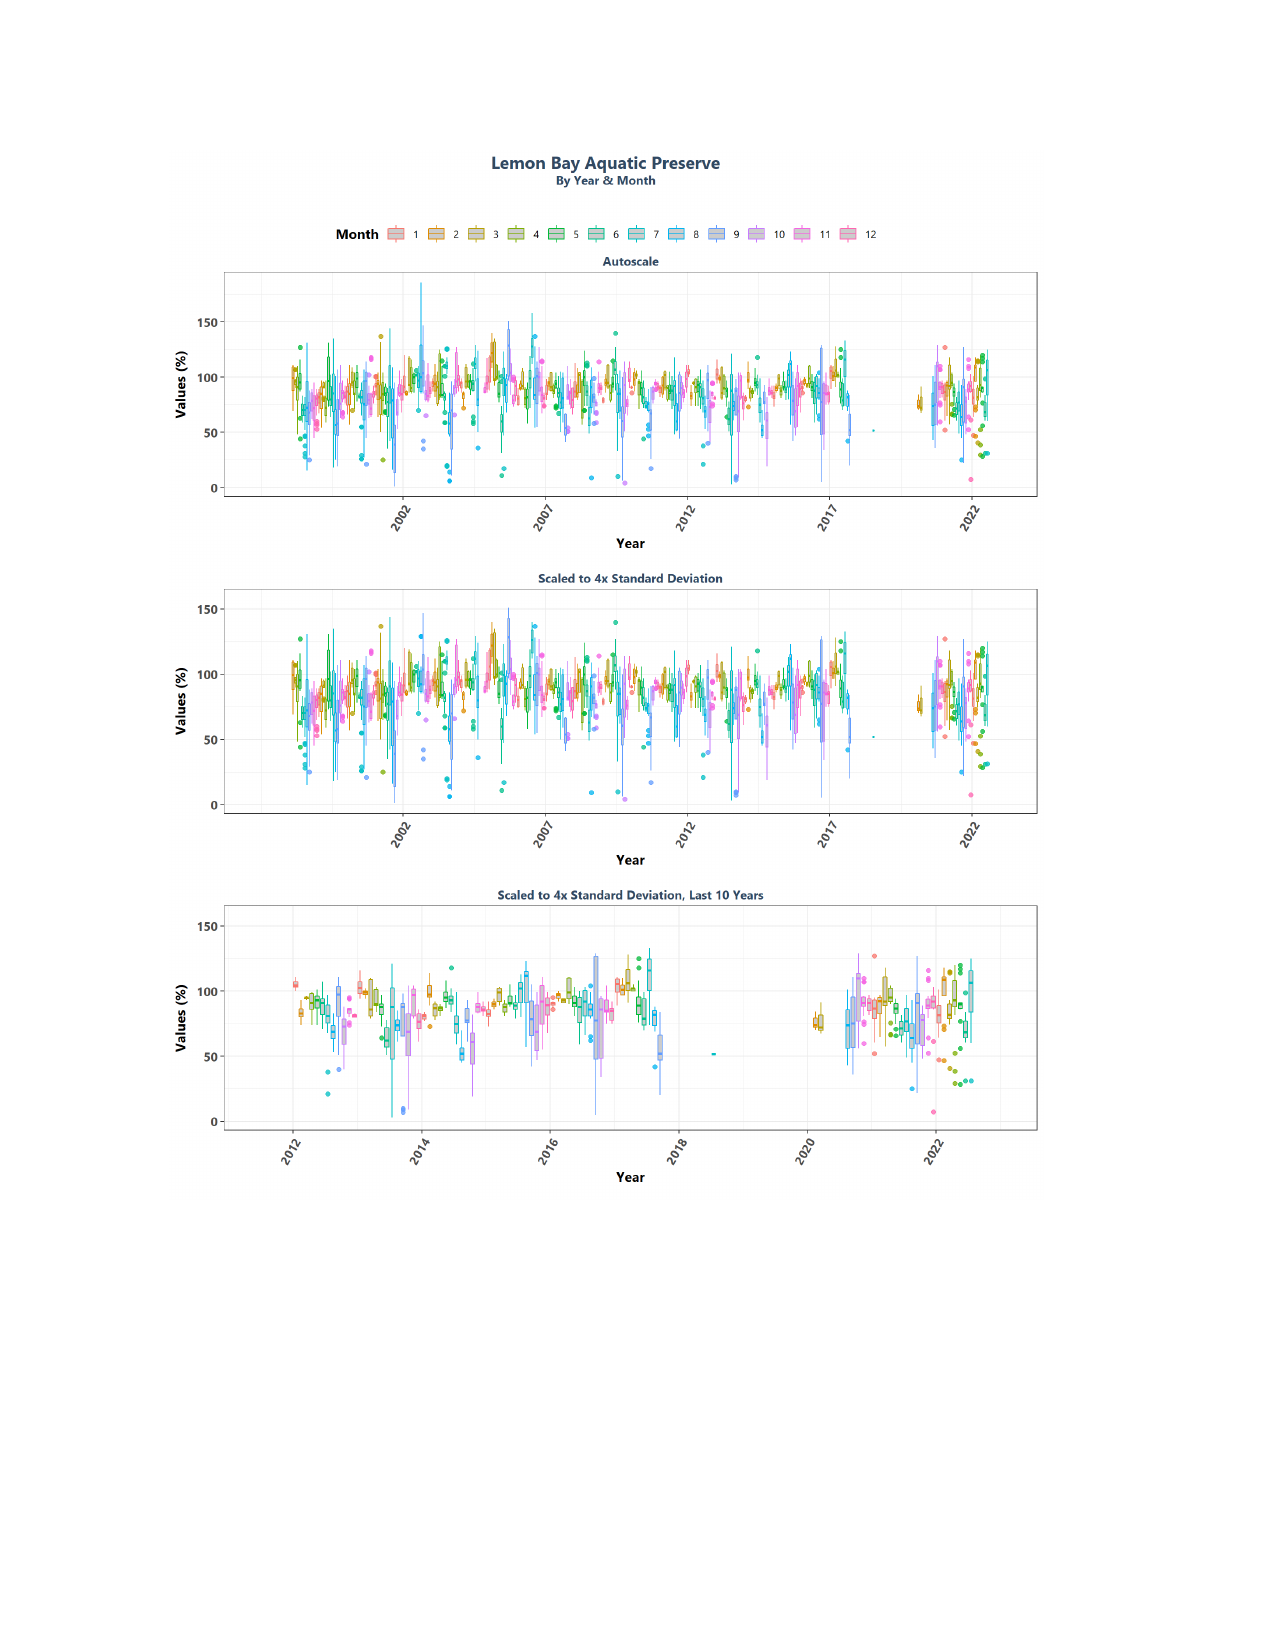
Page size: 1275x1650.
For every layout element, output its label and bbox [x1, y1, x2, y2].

picture [168, 150, 1044, 1200]
